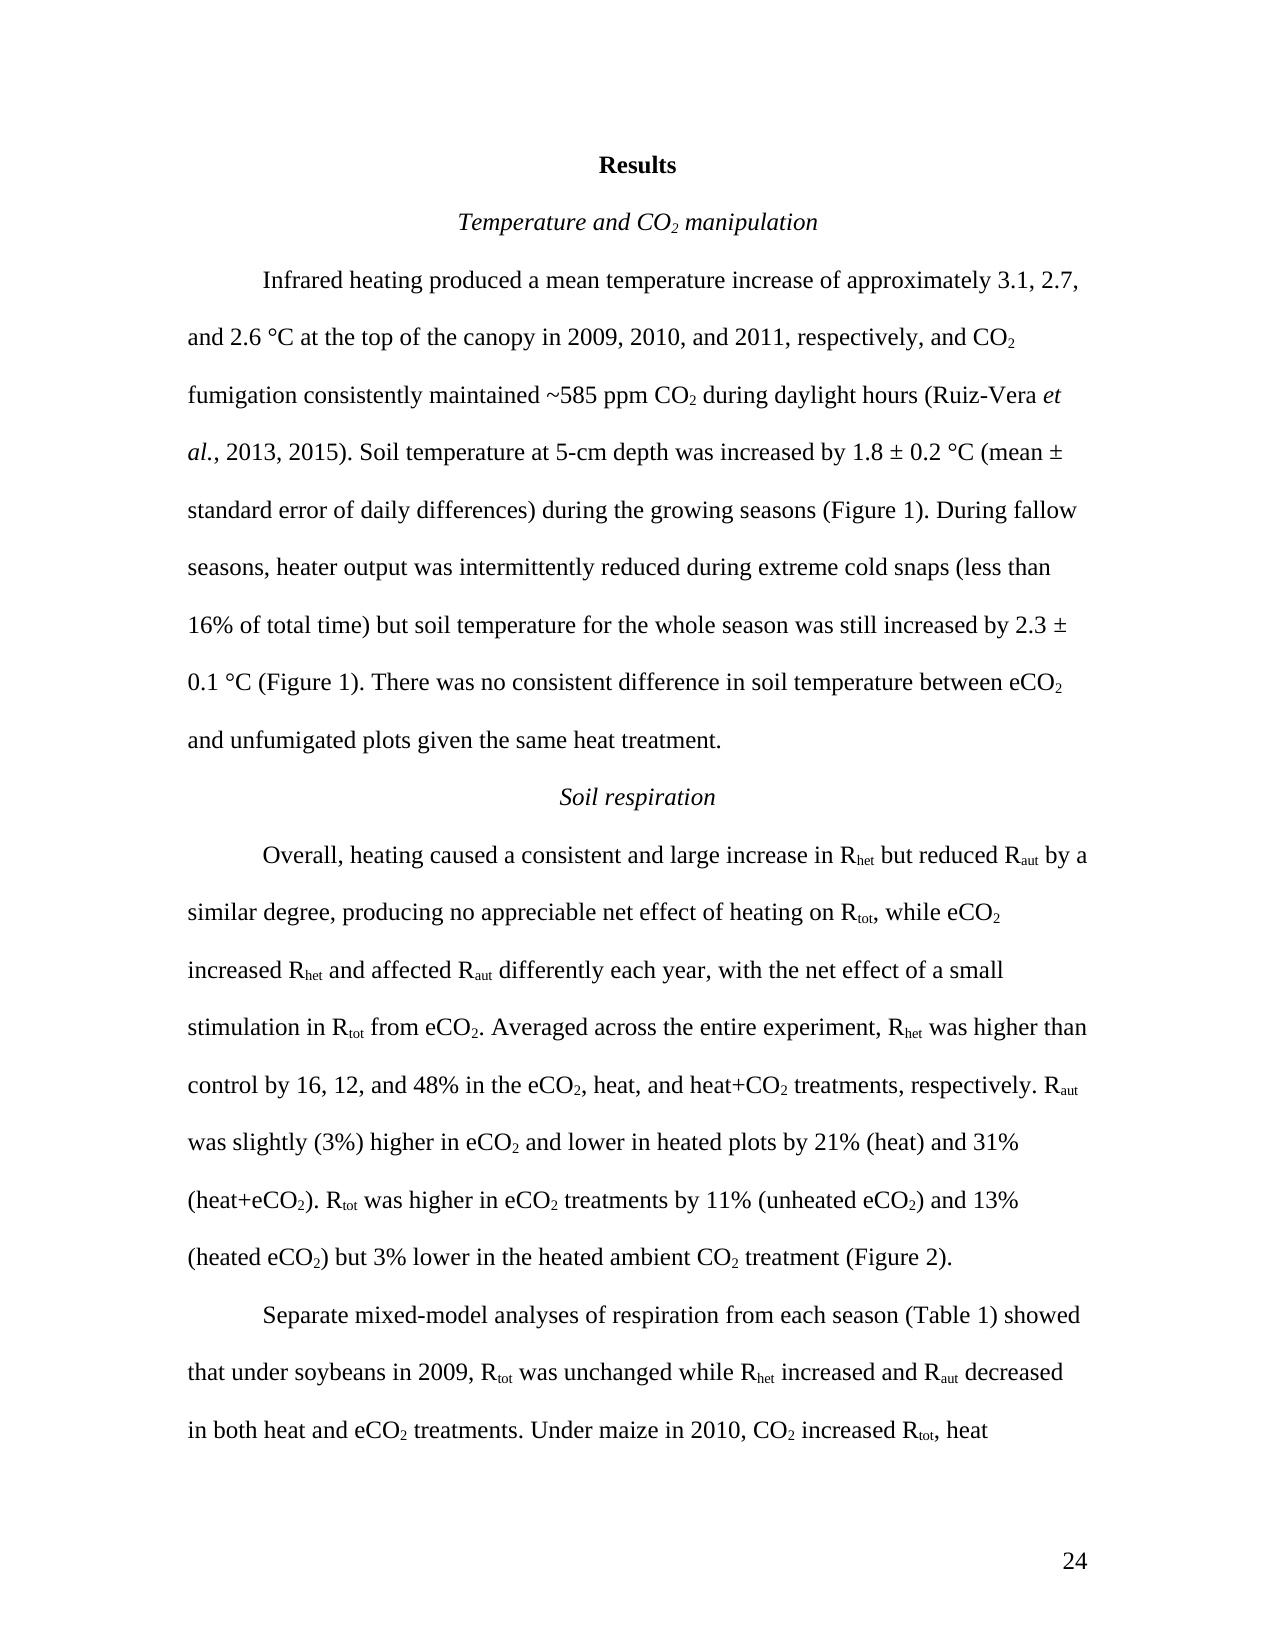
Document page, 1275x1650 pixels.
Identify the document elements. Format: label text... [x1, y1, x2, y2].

text Overall, heating caused a consistent and large increase in Rhet but reduced Raut by a similar degree, producing no appreciable net effect of heating on Rtot, while eCO2 increased Rhet and affected Raut differently each year, with the net effect of a small stimulation in Rtot from eCO2. Averaged across the entire experiment, Rhet was higher than control by 16, 12, and 48% in the eCO2, heat, and heat+CO2 treatments, respectively. Raut was slightly (3%) higher in eCO2 and lower in heated plots by 21% (heat) and 31% (heat+eCO2). Rtot was higher in eCO2 treatments by 11% (unheated eCO2) and 13% (heated eCO2) but 3% lower in the heated ambient CO2 treatment (Figure 2). [187, 840, 1087, 1271]
subtitle Temperature and CO2 manipulation [187, 207, 1087, 236]
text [187, 1300, 1087, 1444]
subtitle Soil respiration [187, 782, 1087, 811]
text Infrared heating produced a mean temperature increase of approximately 3.1, 2.7, and 2.6 °C at the top of the canopy in 2009, 2010, and 2011, respectively, and CO2 fumigation consistently maintained ~585 ppm CO2 during daylight hours (Ruiz-Vera et al., 2013, 2015). Soil temperature at 5-cm depth was increased by 1.8 0.2 °C (mean standard error of daily differences) during the growing seasons (Figure 1). During fallow seasons, heater output was intermittently reduced during extreme cold snaps (less than 16% of total time) but soil temperature for the whole season was still increased by 2.3 0.1 °C (Figure 1). There was no consistent difference in soil temperature between eCO2 and unfumigated plots given the same heat treatment. [187, 265, 1087, 754]
subtitle Results [187, 150, 1087, 179]
